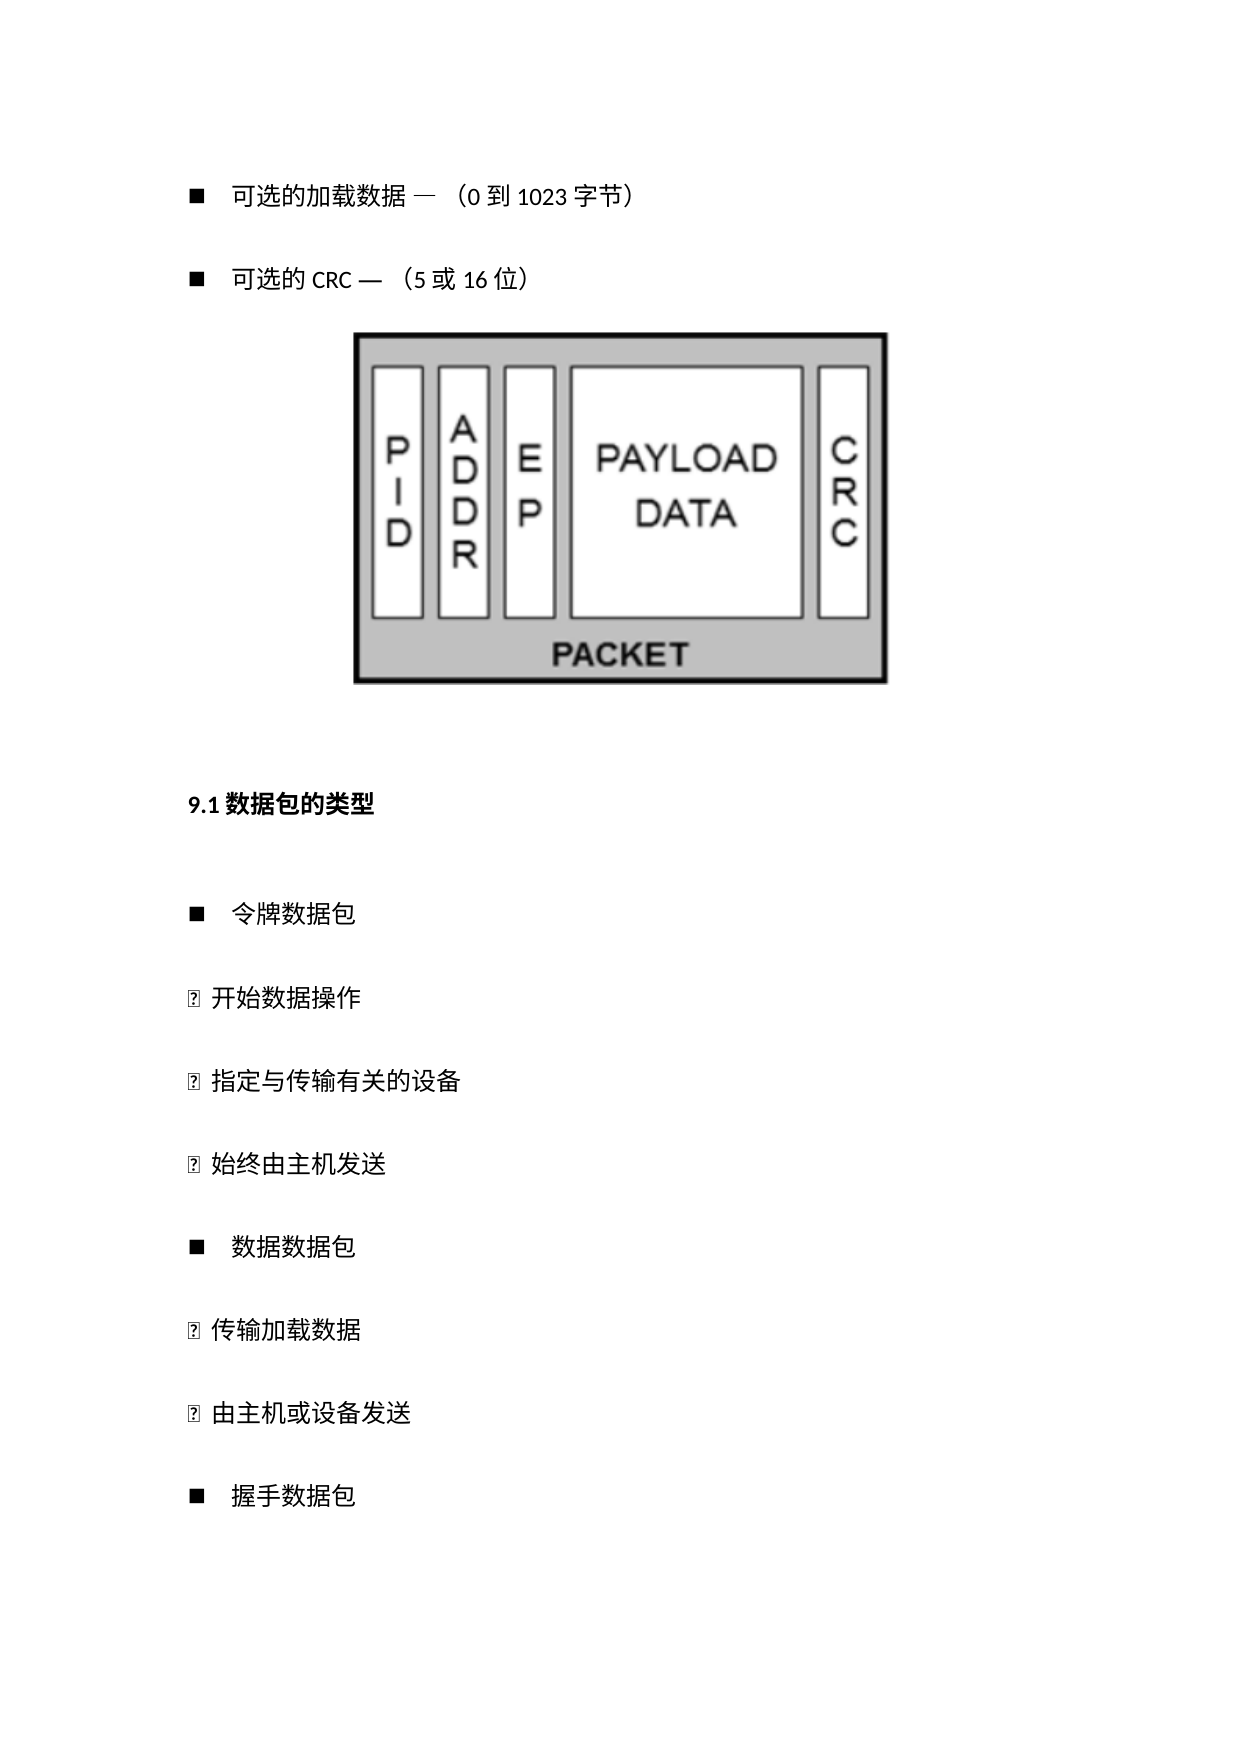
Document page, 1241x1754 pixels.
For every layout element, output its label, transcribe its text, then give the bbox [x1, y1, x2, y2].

list 数据包 ID（PID） — （8 位：4 个类型位和 4 个错误检测位）。这些位将数据传输定义为 IN/OUT/SETUP/SOF [187, 245, 1053, 408]
text 每个数据包可能带有不同的信息块。所带有的信息会因数据包类型的不同而异。 [187, 162, 1053, 227]
list 可选的 CRC — （5 或 16 位） [187, 968, 1053, 1033]
picture [350, 1050, 891, 1407]
list 可选的端点地址 — （4 位：最多支持 16 个端点）。USB 规范支持多达 32 个端点。虽然 4 位地址最多仅支持 16个端点，但我们具有一个 IN PID 和一个 OUT PID，它们各自使用了端点地址 1 到 16，因此共有 32 个端点。请注意，它表示端点的地址，而不是端点的编号 [187, 509, 1053, 866]
list 可选的设备地址 — （7 位：最多可支持 127 个设备） [187, 426, 1053, 491]
list 可选的加载数据 — （0 到 1023 字节） [187, 884, 1053, 949]
